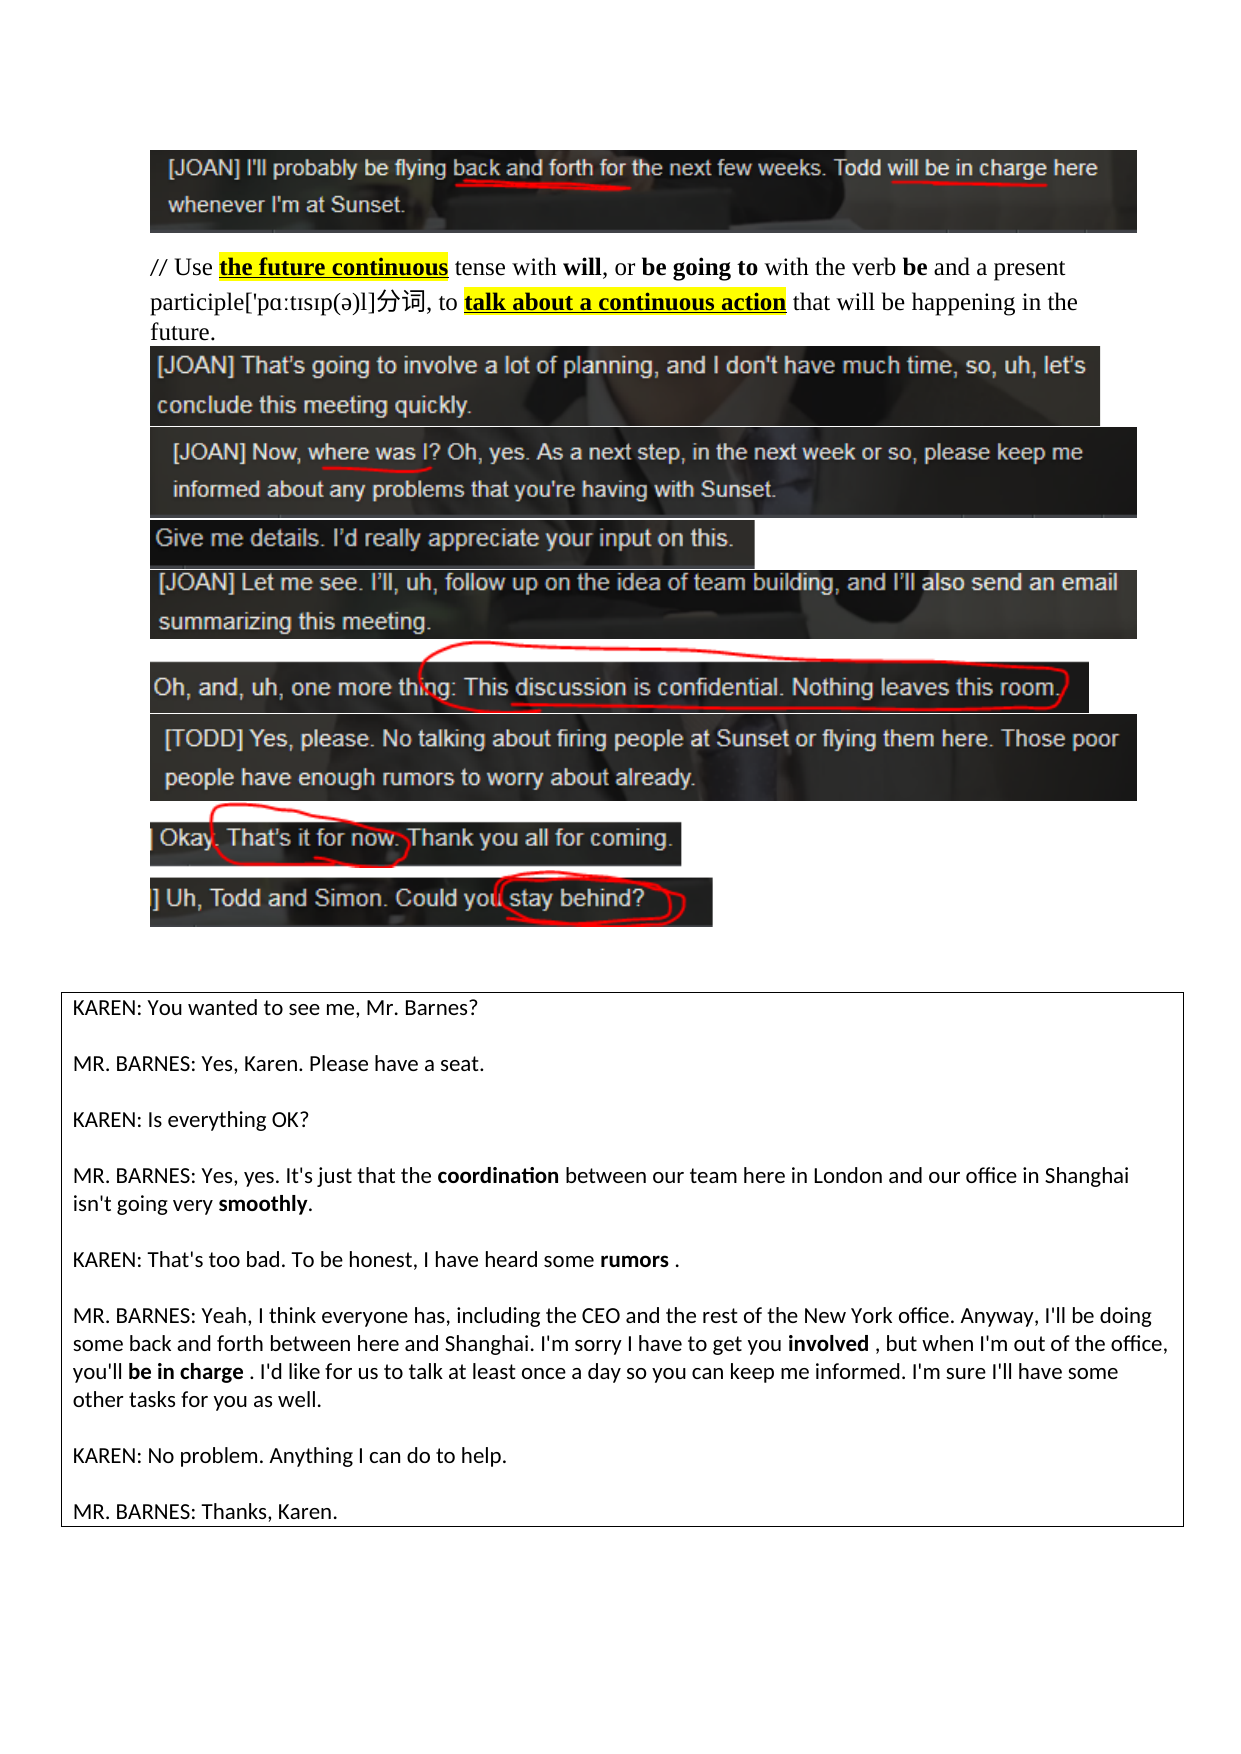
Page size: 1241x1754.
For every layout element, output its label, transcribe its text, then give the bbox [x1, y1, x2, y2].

table_header KAREN: You wanted to see me, Mr. Barnes? MR. BARNES: Yes, Karen. Please have a seat. KAREN: Is everything OK? MR. BARNES: Yes, yes. It's just that the coordination between our team here in London and our office in Shanghai isn't going very smoothly. KAREN: That's too bad. To be honest, I have heard some rumors . MR. BARNES: Yeah, I think everyone has, including the CEO and the rest of the New York office. Anyway, I'll be doing some back and forth between here and Shanghai. I'm sorry I have to get you involved , but when I'm out of the office, you'll be in charge . I'd like for us to talk at least once a day so you can keep me informed. I'm sure I'll have some other tasks for you as well. KAREN: No problem. Anything I can do to help. MR. BARNES: Thanks, Karen. [62, 993, 1183, 1526]
picture [150, 346, 1100, 426]
picture [150, 870, 713, 927]
picture [150, 570, 1137, 639]
picture [150, 520, 755, 569]
text // Use the future continuous tense with will, or be going to with the verb be and a present participle['pɑːtɪsɪp(ə)l]分词, to talk about a continuous action that will be happening in the future. [150, 252, 1090, 346]
picture [150, 150, 1137, 233]
picture [150, 427, 1137, 518]
picture [150, 802, 682, 868]
picture [150, 714, 1137, 801]
picture [150, 640, 1089, 713]
